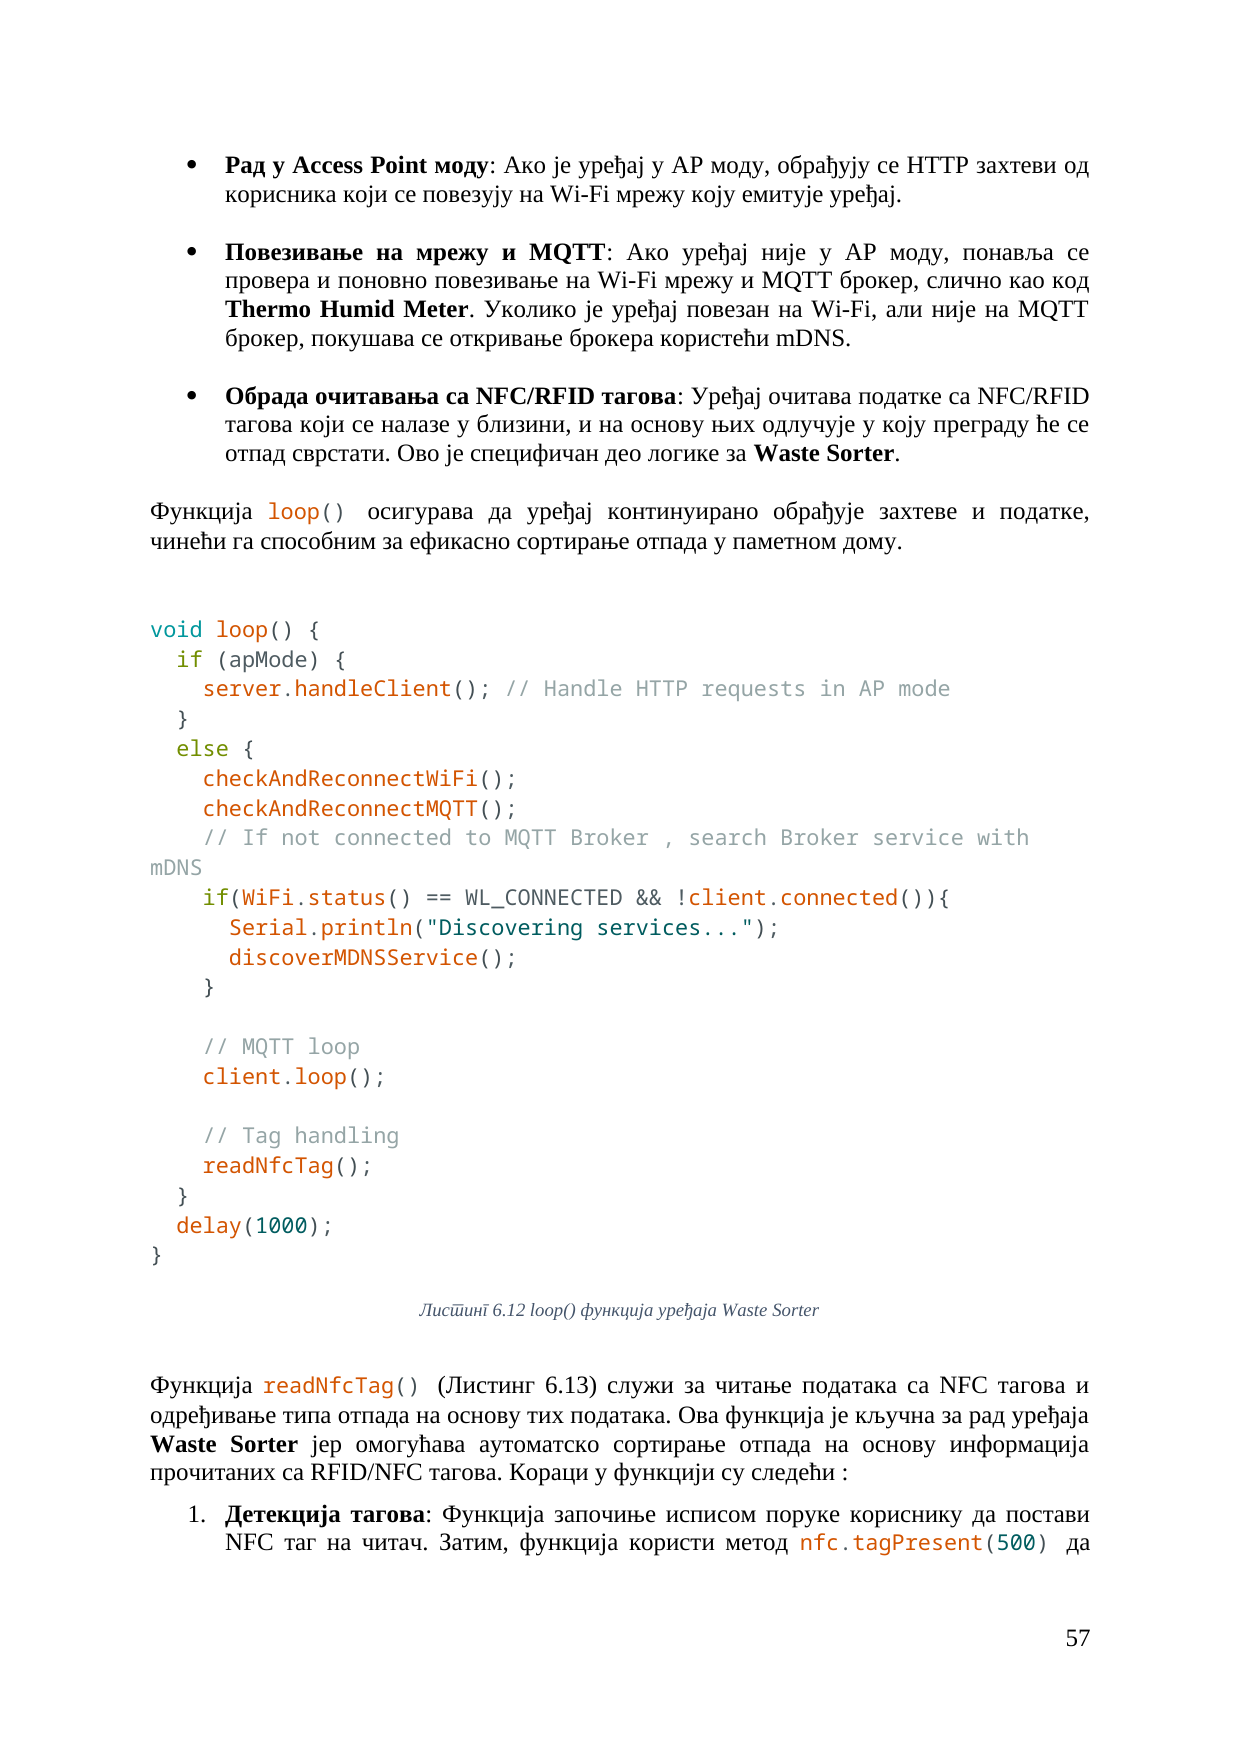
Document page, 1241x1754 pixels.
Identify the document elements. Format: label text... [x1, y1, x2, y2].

list Повезивање на мрежу и MQTT: Ако уређај није у AP моду, понавља се провера и поновно повезивање на Wi-Fi мрежу и MQTT брокер, слично као код Thermo Humid Meter. Уколико је уређај повезан на Wi-Fi, али није на MQTT брокер, покушава се откривање брокера користећи mDNS. [187, 237, 1090, 352]
text checkAndReconnectMQTT(); [150, 792, 1090, 822]
text if(WiFi.status() == WL_CONNECTED && !client.connected()){ [150, 882, 1090, 912]
text checkAndReconnectWiFi(); [150, 763, 1090, 792]
text Функција loop() осигурава да уређај континуирано обрађује захтеве и податке, чинећи га способним за ефикасно сортирање отпада у паметном дому. [150, 496, 1090, 555]
text discoverMDNSService(); [150, 941, 1090, 971]
text } [150, 1180, 1090, 1209]
text // Tag handling [150, 1120, 1090, 1150]
text } [150, 1239, 1090, 1269]
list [187, 1499, 1090, 1557]
text server.handleClient(); // Handle HTTP requests in AP mode [150, 673, 1090, 703]
text if (apMode) { [150, 643, 1090, 673]
list Рад у Access Point моду: Ако је уређај у AP моду, обрађују се HTTP захтеви од корисника који се повезују на Wi-Fi мрежу коју емитује уређај. [187, 150, 1090, 207]
text // MQTT loop [150, 1031, 1090, 1061]
text } [150, 703, 1090, 733]
text readNfcTag(); [150, 1150, 1090, 1180]
list Обрада очитавања са NFC/RFID тагова: Уређај очитава податке са NFC/RFID тагова који се налазе у близини, и на основу њих одлучује у коју преграду ће се отпад сврстати. Ово је специфичан део логике за Waste Sorter. [187, 381, 1090, 467]
text Serial.println("Discovering services..."); [150, 912, 1090, 941]
text } [150, 971, 1090, 1001]
text client.loop(); [150, 1061, 1090, 1090]
text delay(1000); [150, 1209, 1090, 1239]
text else { [150, 733, 1090, 763]
text // If not connected to MQTT Broker , search Broker service with mDNS [150, 822, 1090, 882]
text void loop() { [150, 614, 1090, 643]
